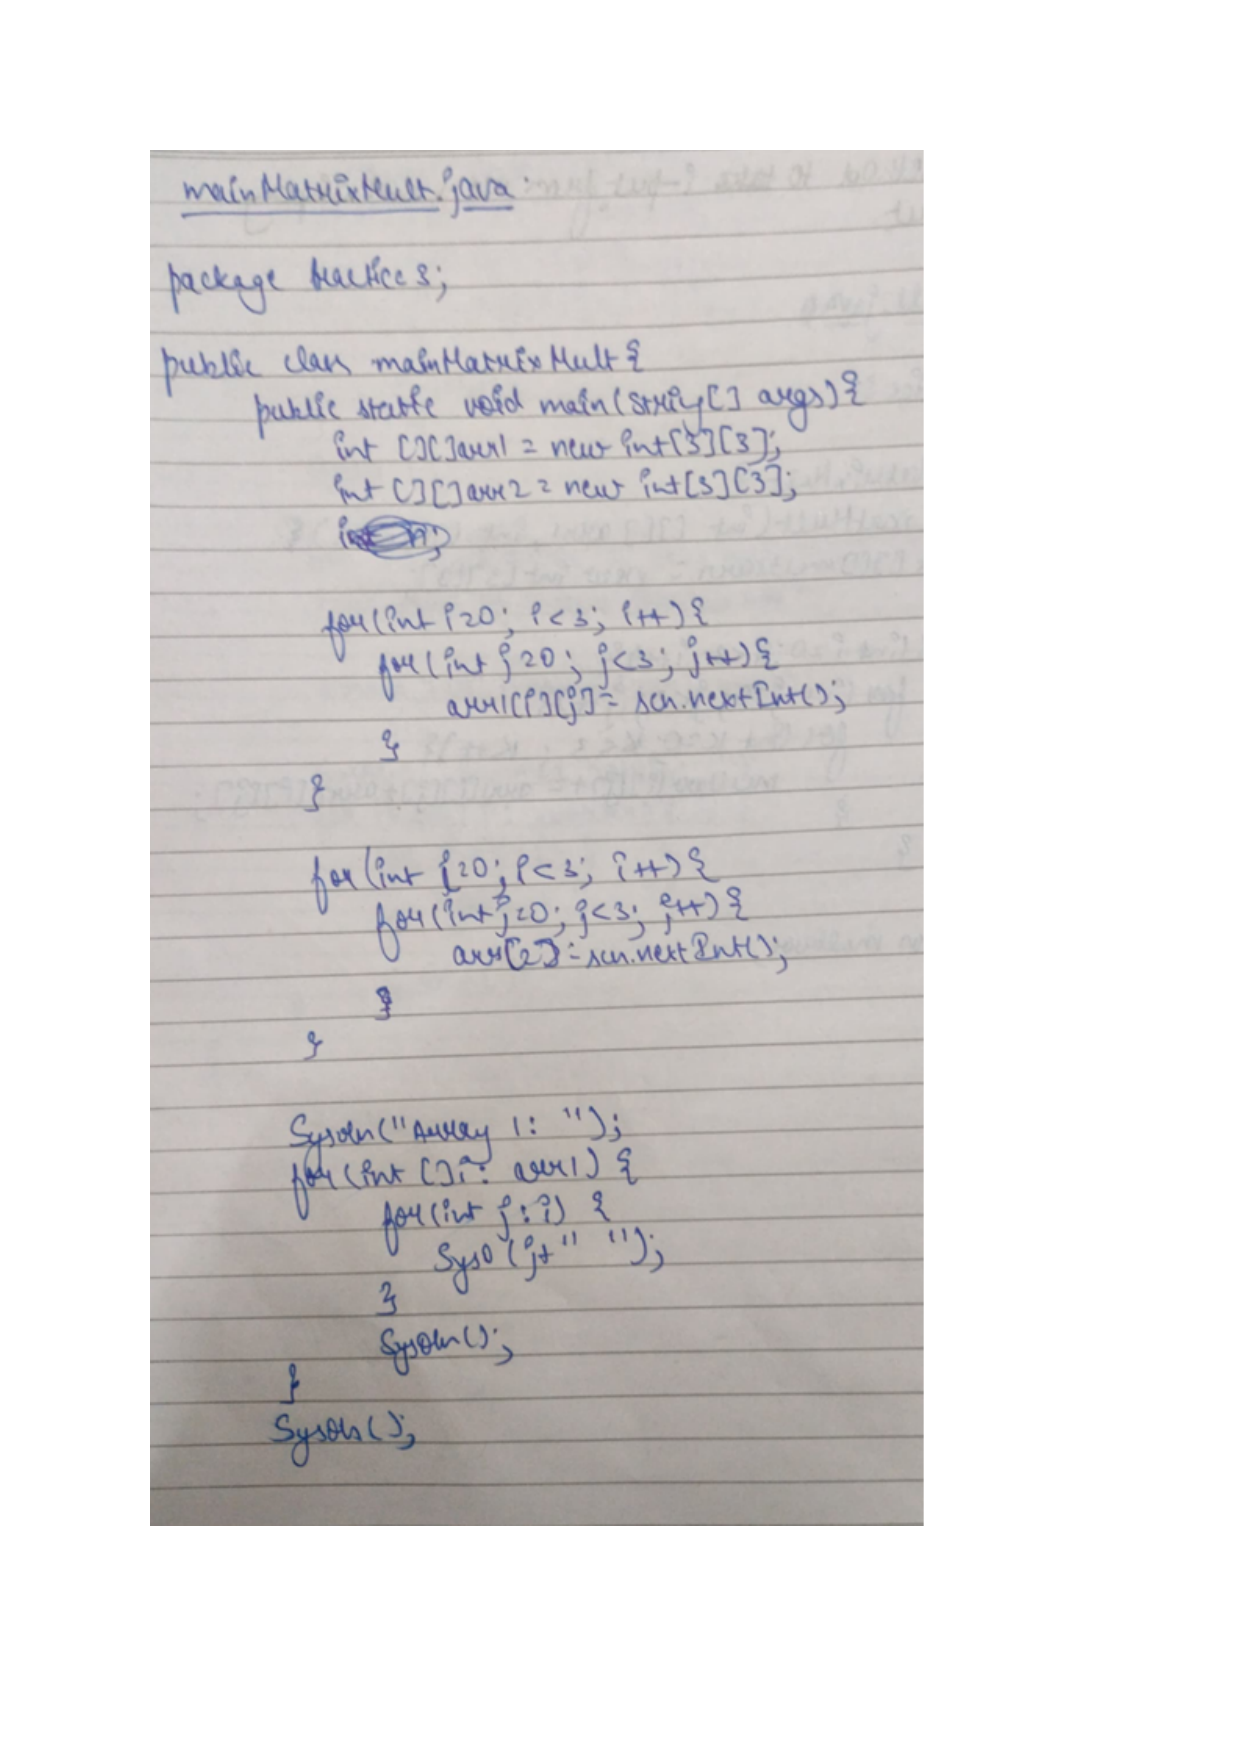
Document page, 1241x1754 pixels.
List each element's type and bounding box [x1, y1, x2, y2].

picture [150, 150, 924, 1526]
